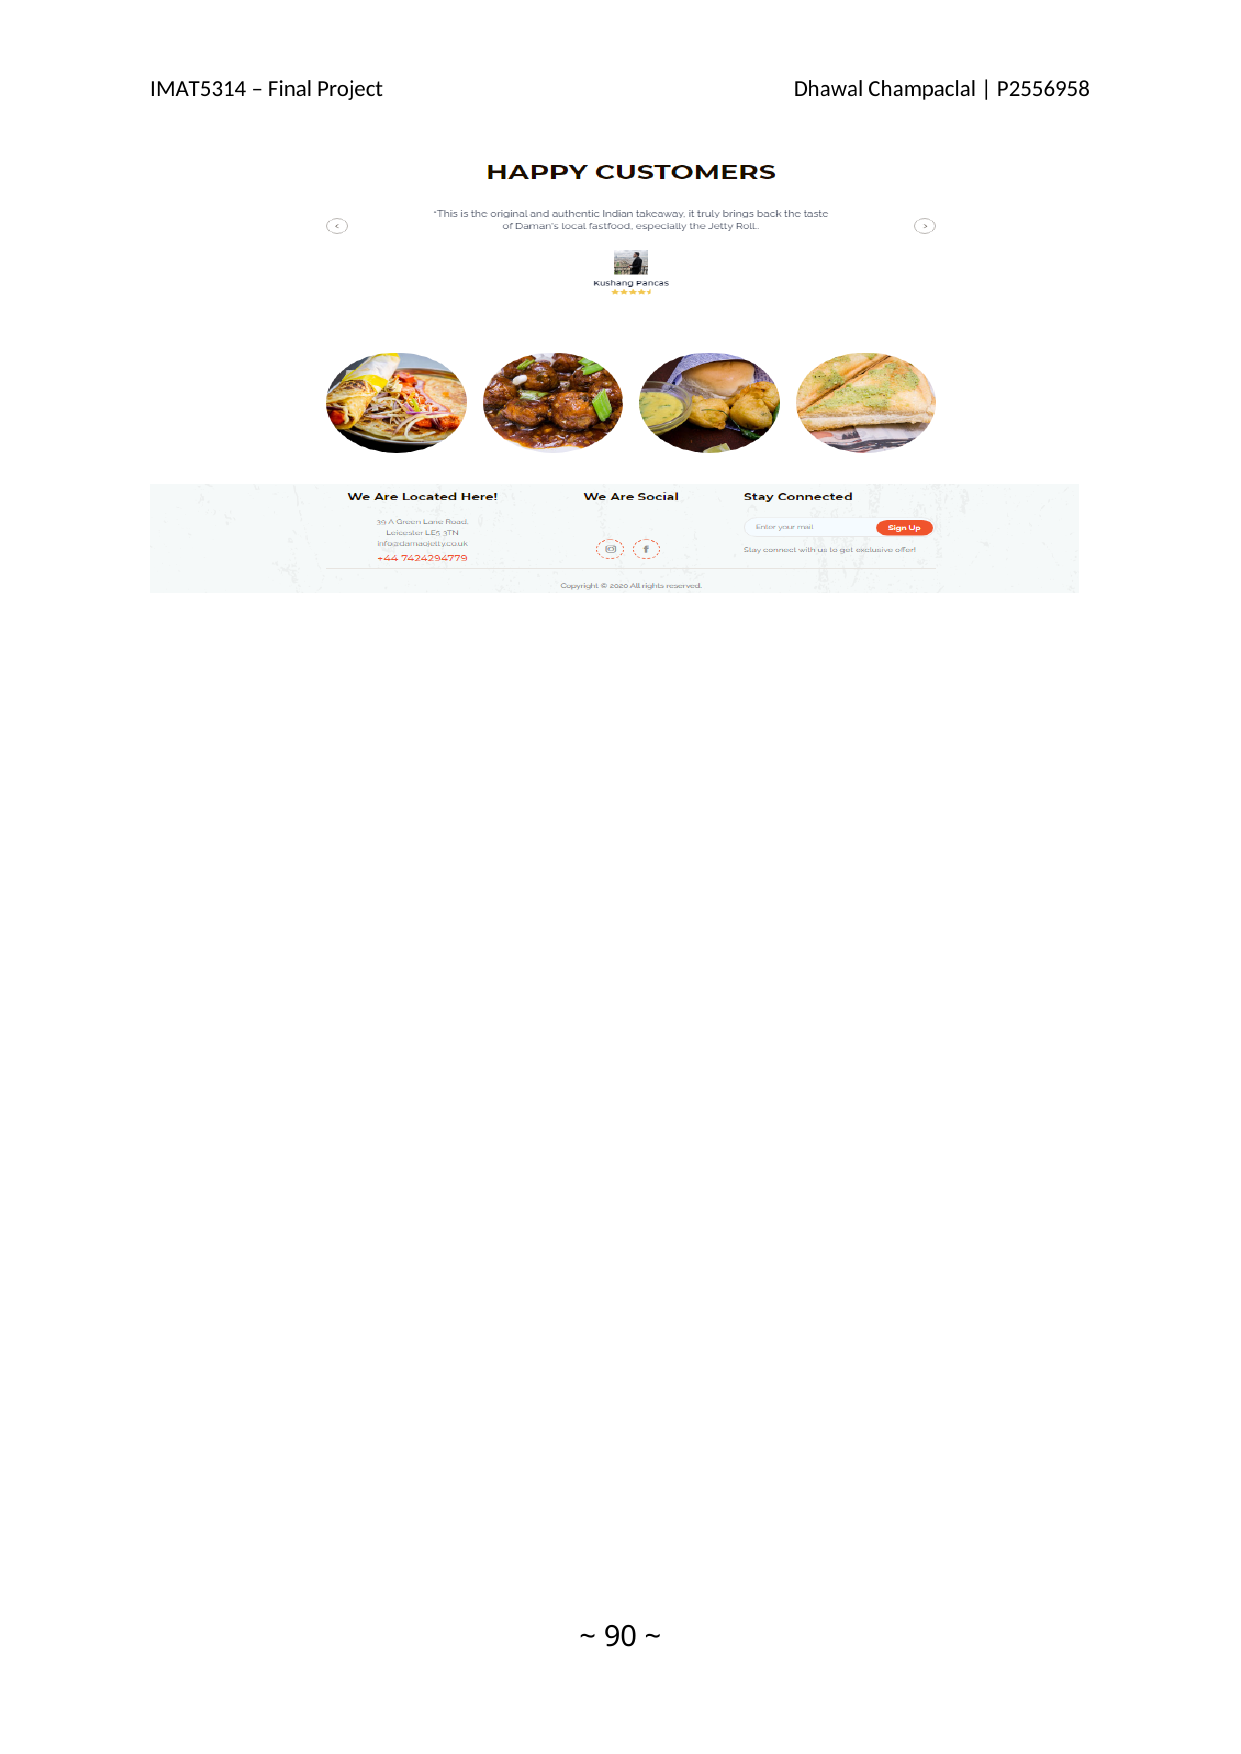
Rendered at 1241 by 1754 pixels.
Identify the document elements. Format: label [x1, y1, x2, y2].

picture [150, 150, 1079, 593]
